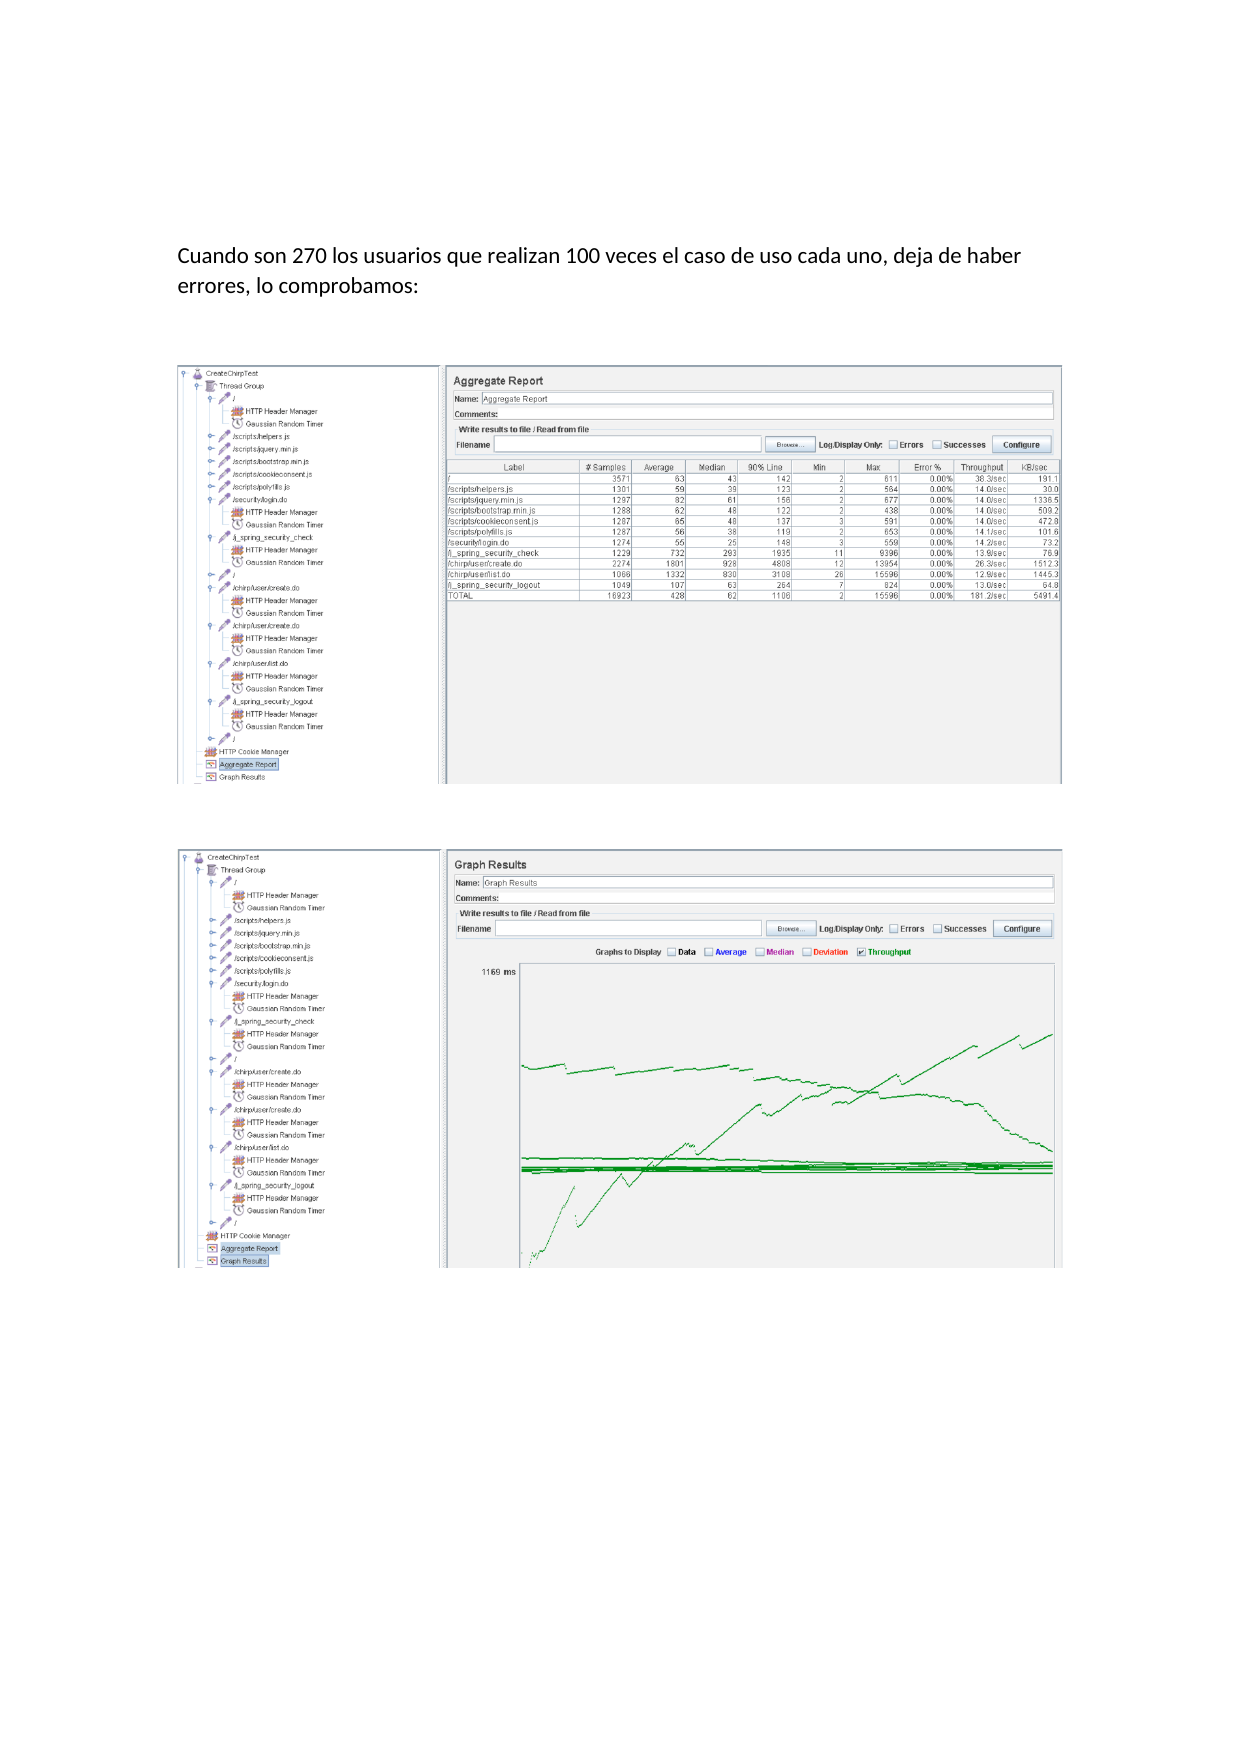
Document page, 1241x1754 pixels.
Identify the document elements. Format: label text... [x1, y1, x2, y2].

picture [177, 365, 1063, 784]
text Cuando son 270 los usuarios que realizan 100 veces el caso de uso cada uno, deja de haber errores, lo comprobamos: [177, 241, 1063, 299]
picture [177, 849, 1063, 1268]
